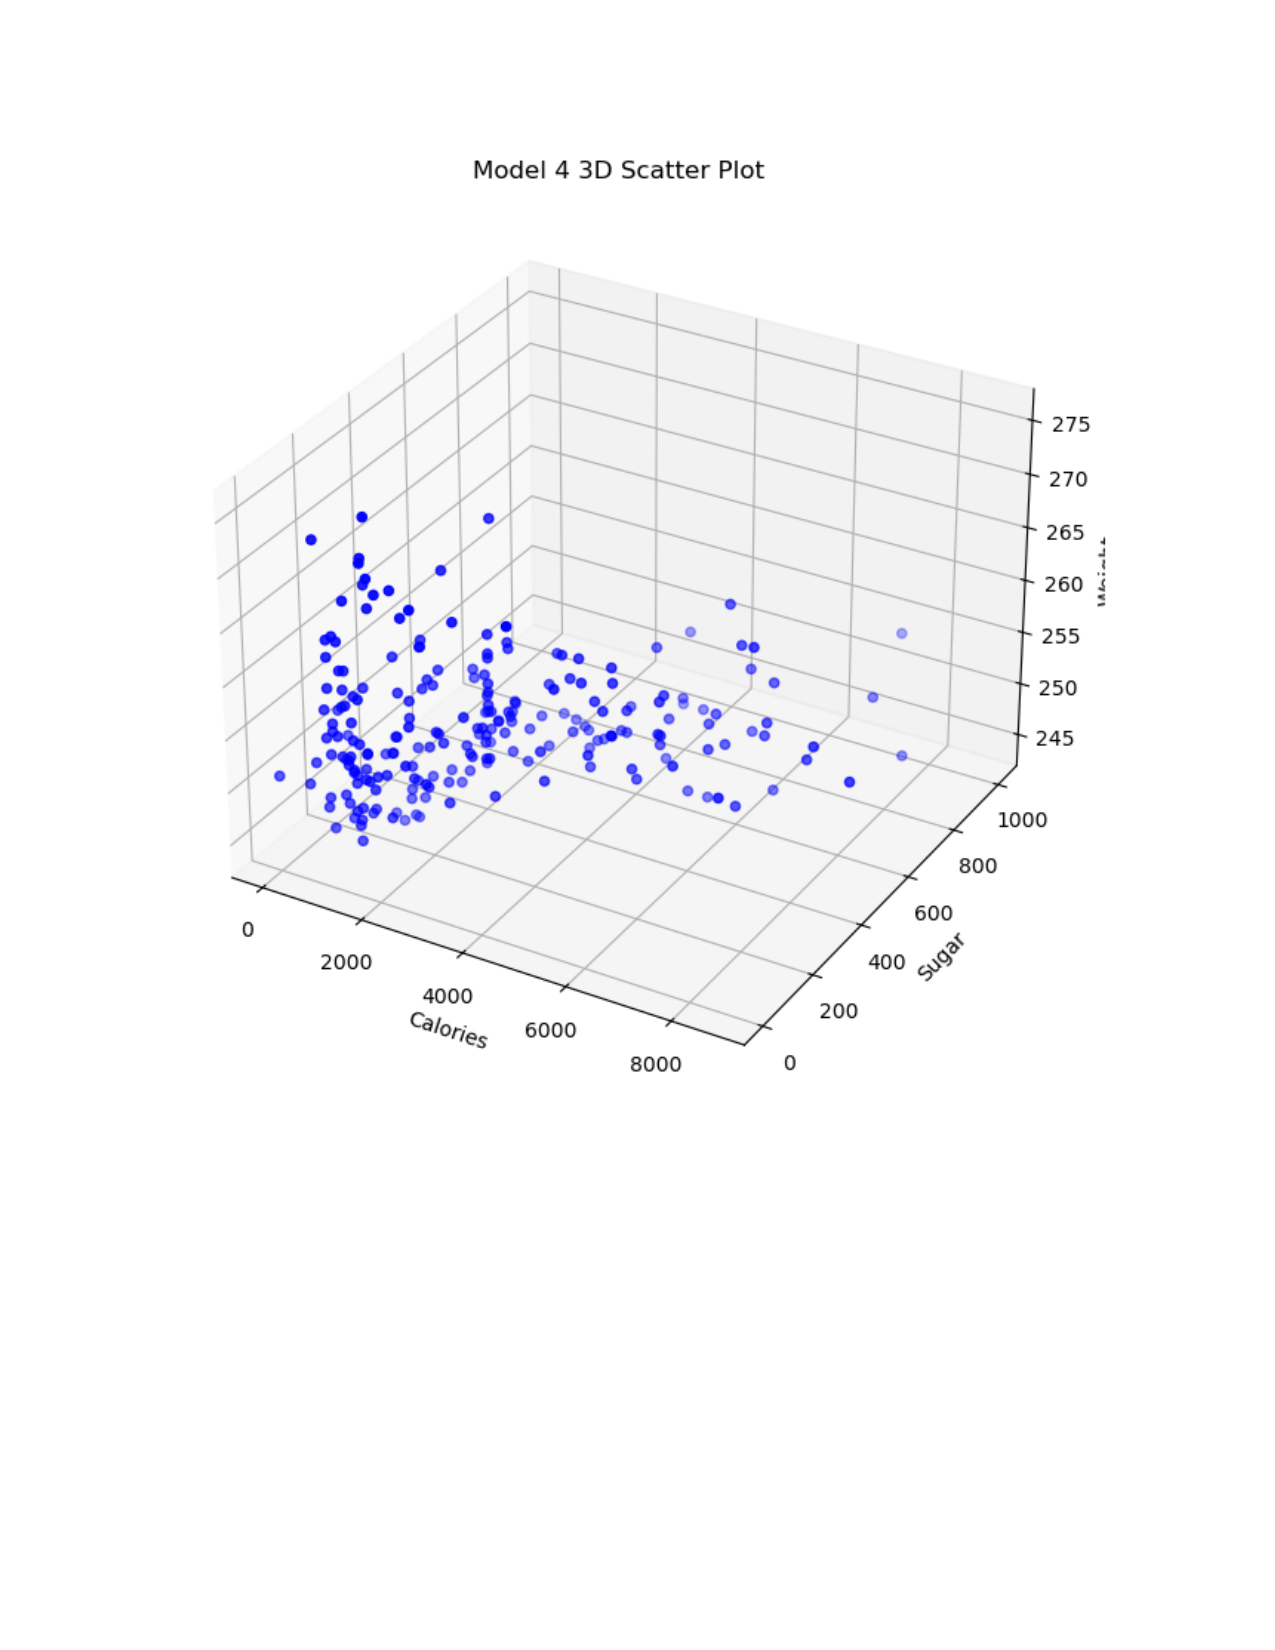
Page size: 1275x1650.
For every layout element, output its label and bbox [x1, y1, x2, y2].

picture [150, 150, 1125, 1091]
